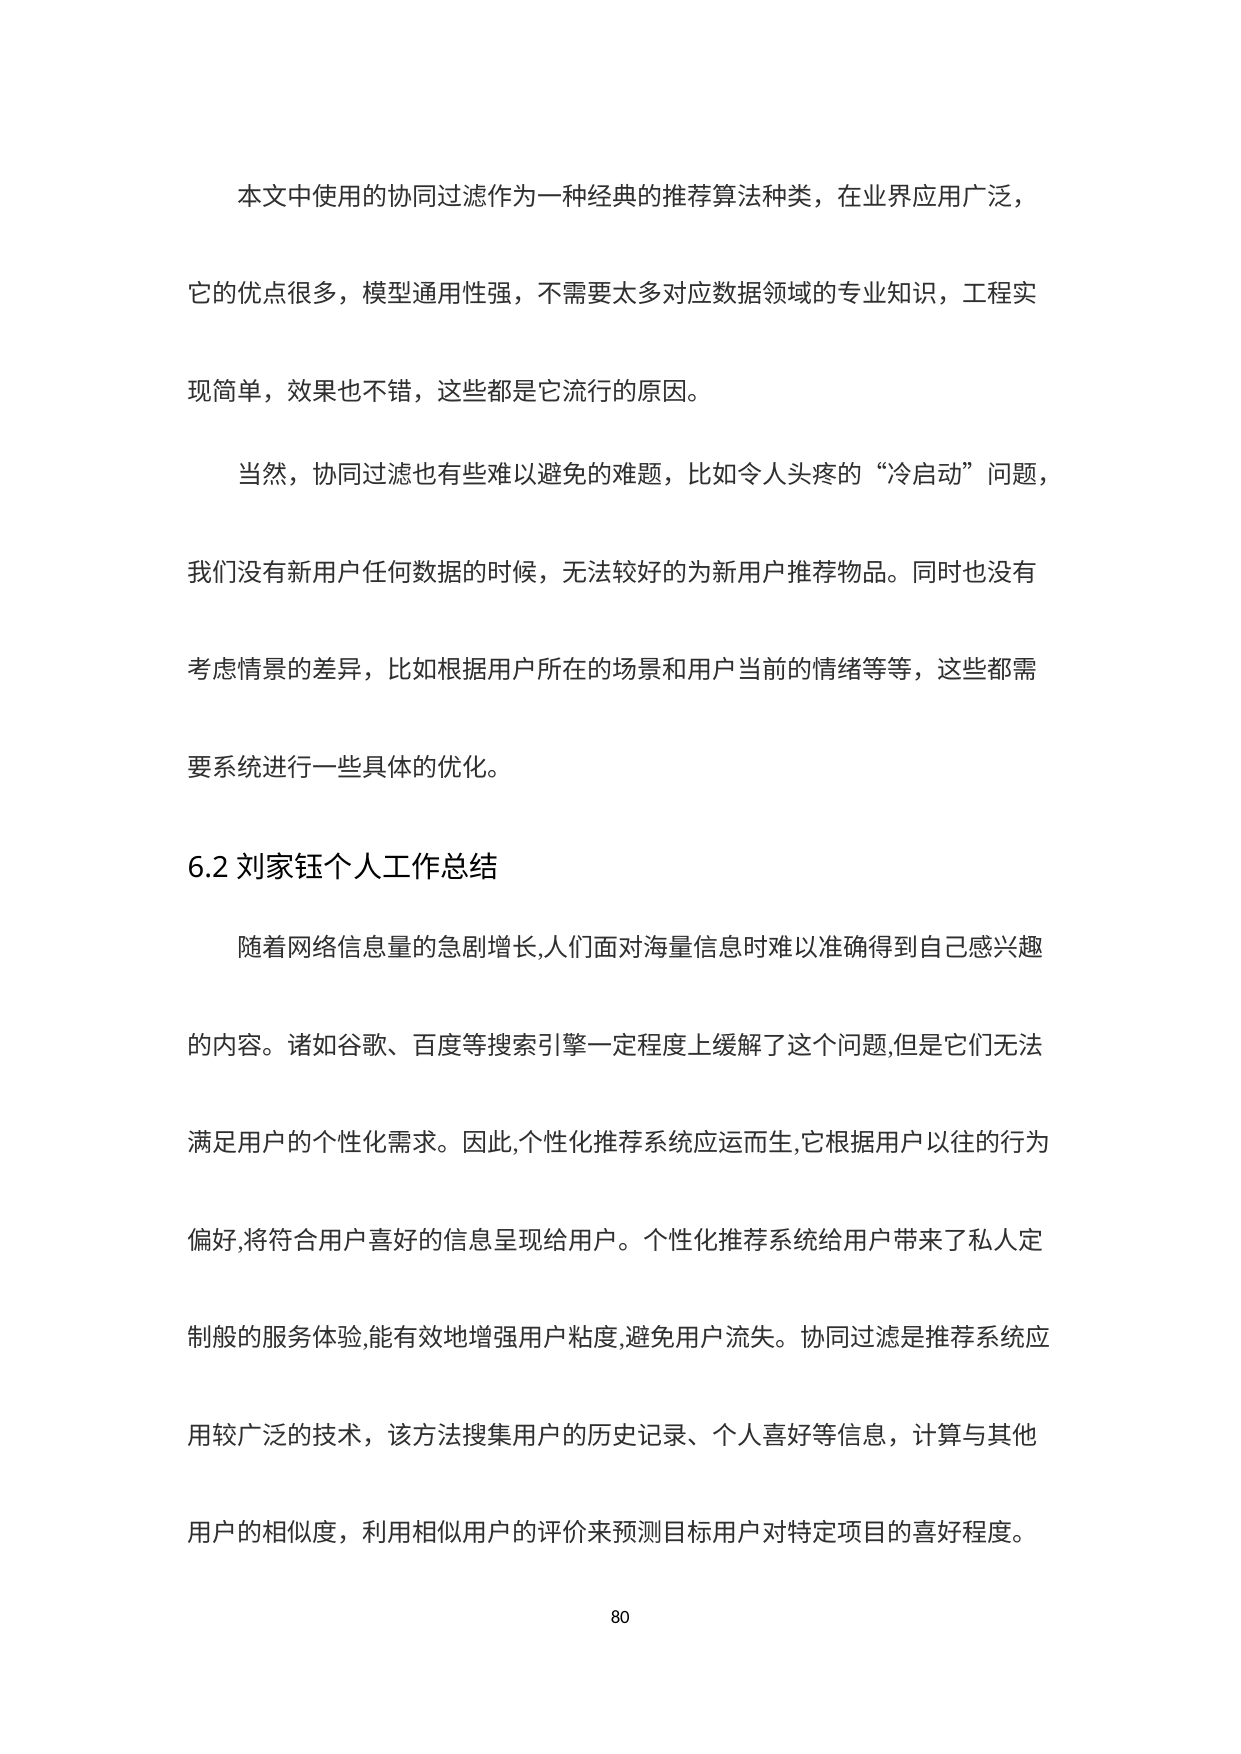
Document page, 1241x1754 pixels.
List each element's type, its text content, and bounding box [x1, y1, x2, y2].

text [187, 913, 1053, 1563]
text 本文中使用的协同过滤作为一种经典的推荐算法种类，在业界应用广泛，它的优点很多，模型通用性强，不需要太多对应数据领域的专业知识，工程实现简单，效果也不错，这些都是它流行的原因。 [187, 162, 1053, 422]
subtitle 6.2 刘家钰个人工作总结 [187, 832, 1053, 897]
text 当然，协同过滤也有些难以避免的难题，比如令人头疼的“冷启动”问题，我们没有新用户任何数据的时候，无法较好的为新用户推荐物品。同时也没有考虑情景的差异，比如根据用户所在的场景和用户当前的情绪等等，这些都需要系统进行一些具体的优化。 [187, 440, 1053, 798]
